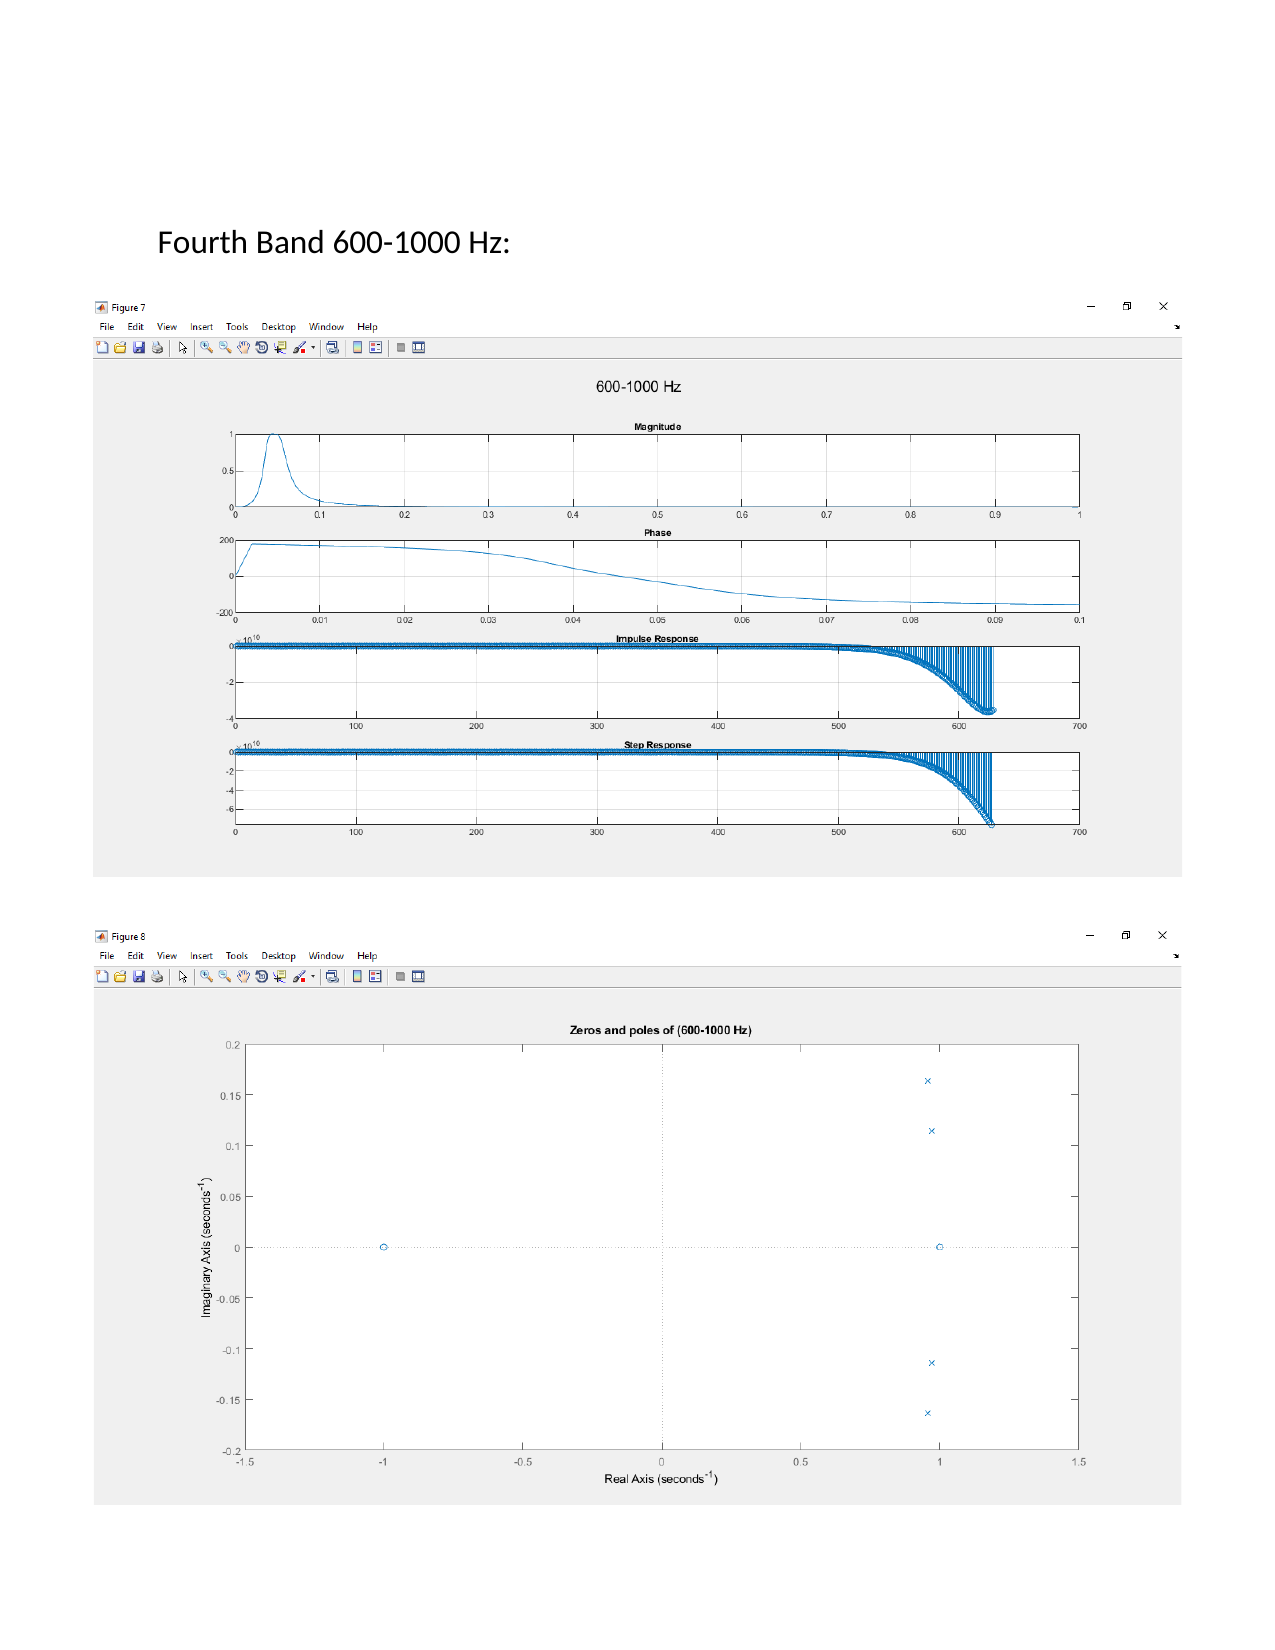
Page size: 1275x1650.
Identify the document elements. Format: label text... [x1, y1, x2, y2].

text Fourth Band 600-1000 Hz: [150, 222, 1125, 262]
picture [93, 927, 1182, 1505]
picture [93, 298, 1183, 877]
